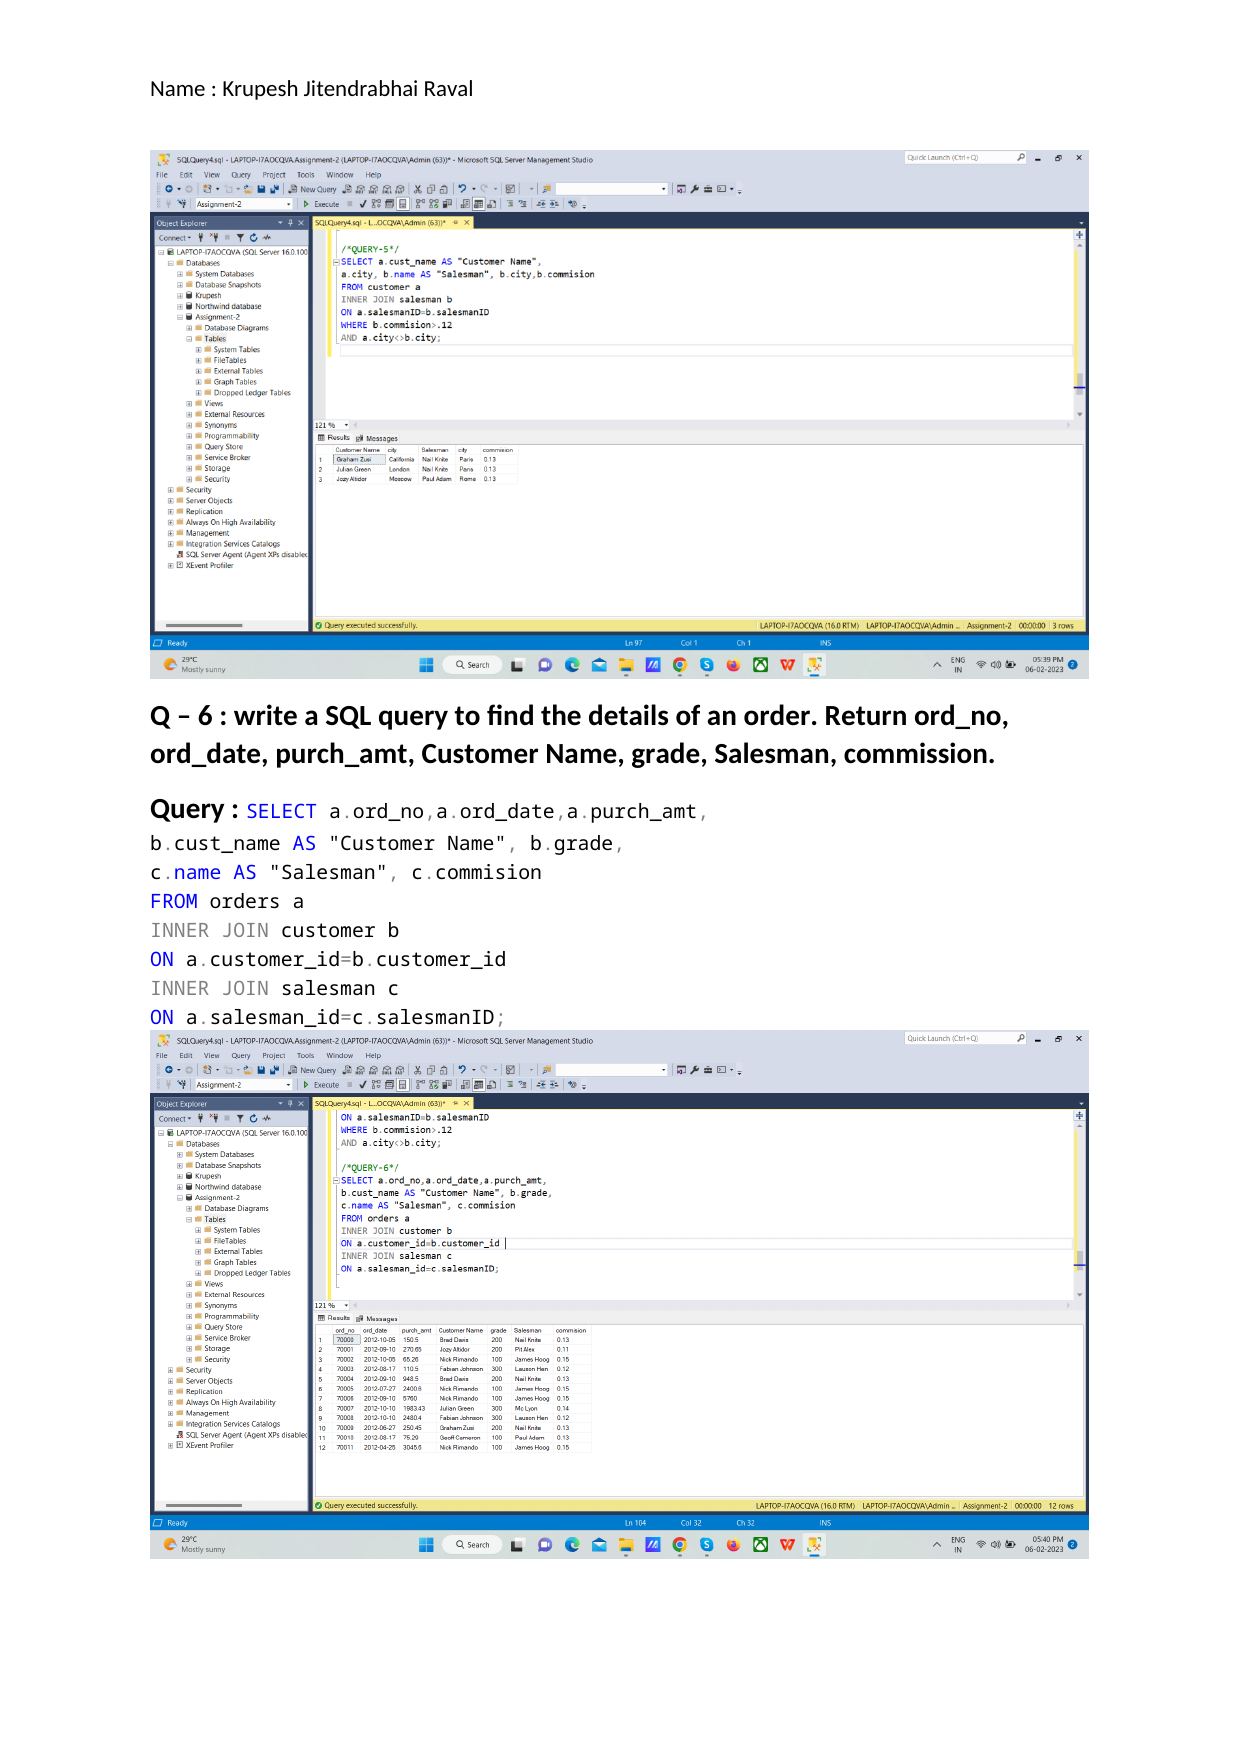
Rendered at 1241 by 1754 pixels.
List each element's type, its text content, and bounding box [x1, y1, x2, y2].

text ON a.salesman_id=c.salesmanID; [150, 1003, 1090, 1030]
picture [150, 1030, 1089, 1559]
text Q – 6 : write a SQL query to find the details of an order. Return ord_no, ord_date, purch_amt, Customer Name, grade, Salesman, commission. [150, 697, 1090, 771]
text Query : SELECT a.ord_no,a.ord_date,a.purch_amt, [150, 791, 1090, 826]
text ON a.customer_id=b.customer_id [150, 945, 1090, 972]
text FROM orders a [150, 887, 1090, 914]
text INNER JOIN customer b [150, 916, 1090, 943]
text b.cust_name AS "Customer Name", b.grade, [150, 829, 1090, 856]
text c.name AS "Salesman", c.commision [150, 858, 1090, 885]
text INNER JOIN salesman c [150, 974, 1090, 1001]
picture [150, 150, 1089, 679]
